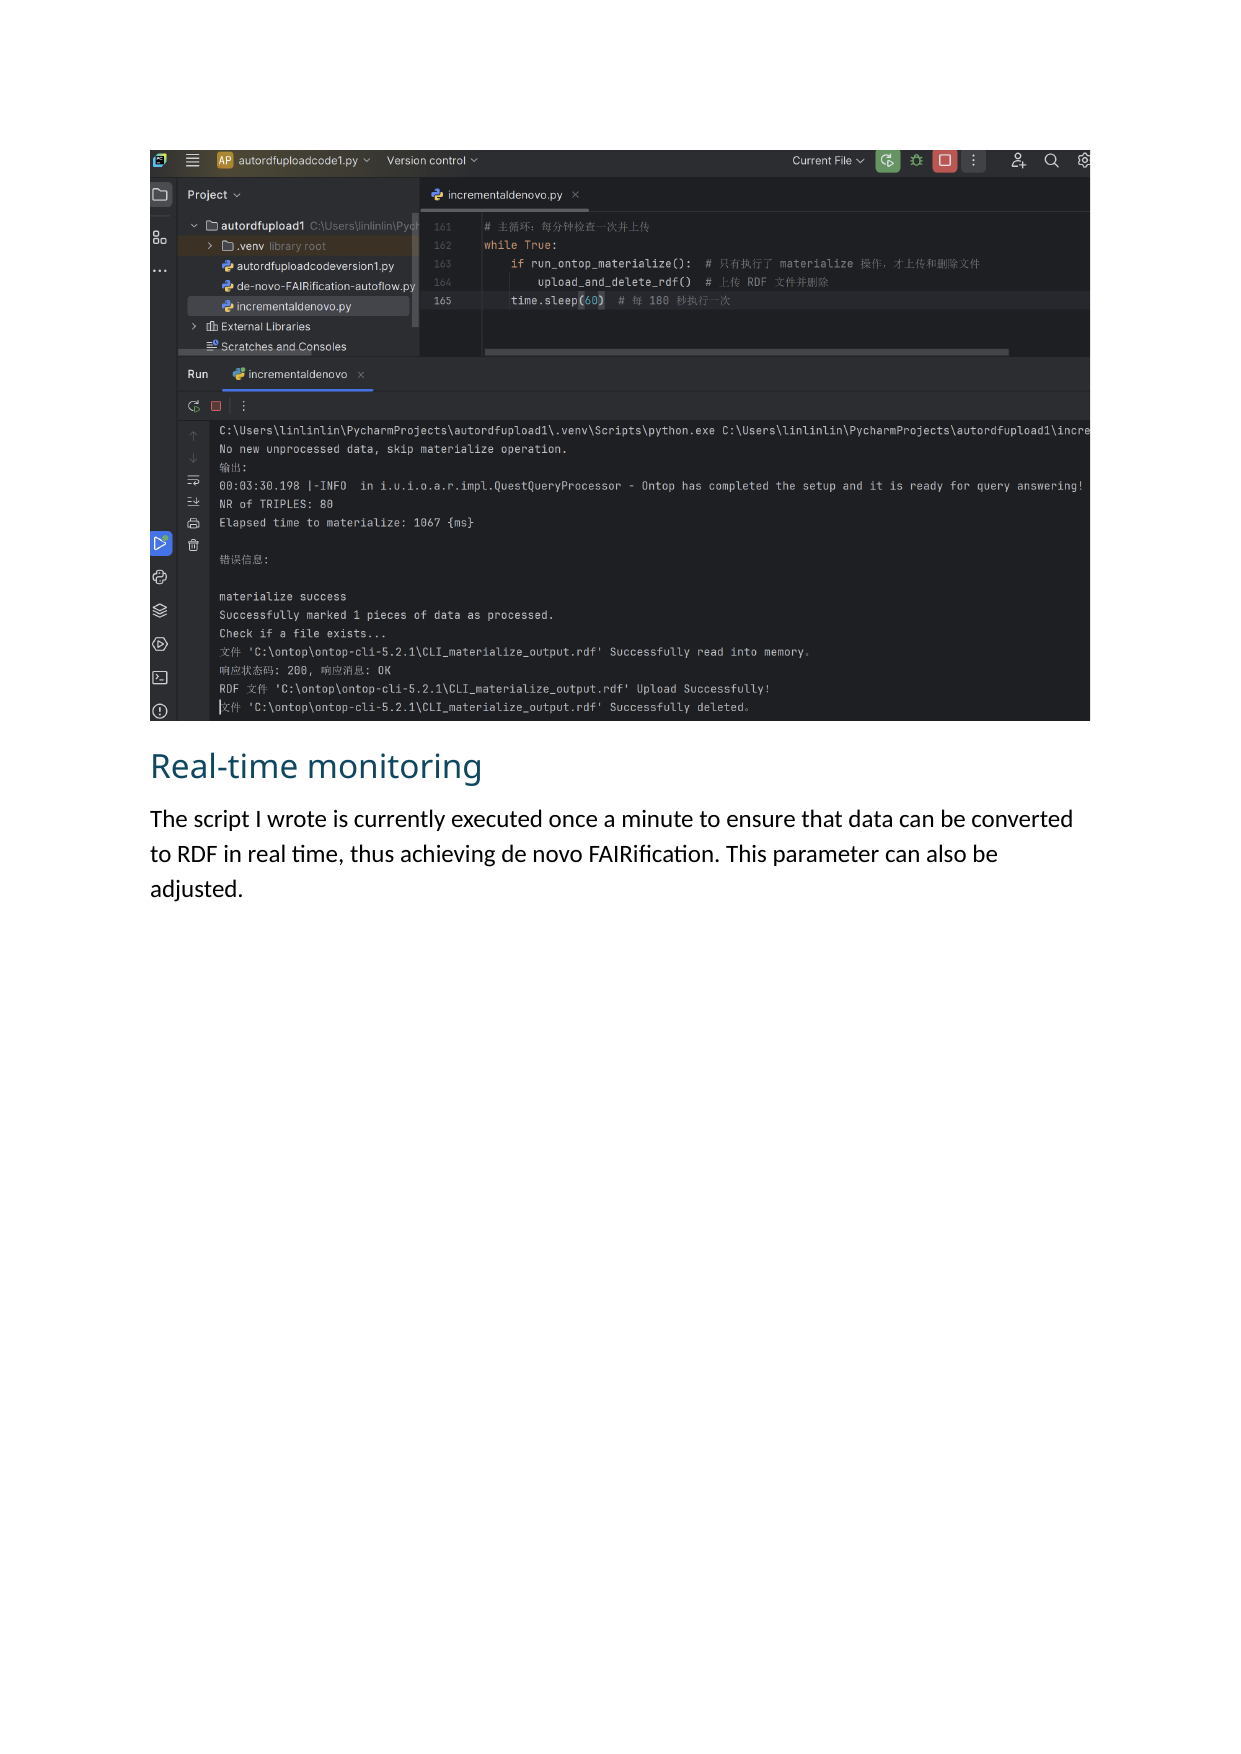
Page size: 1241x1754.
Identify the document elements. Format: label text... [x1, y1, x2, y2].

picture [150, 150, 1091, 721]
text The script I wrote is currently executed once a minute to ensure that data can be converted to RDF in real time, thus achieving de novo FAIRification. This parameter can also be adjusted. [150, 803, 1090, 904]
subtitle Real-time monitoring [150, 743, 1090, 788]
